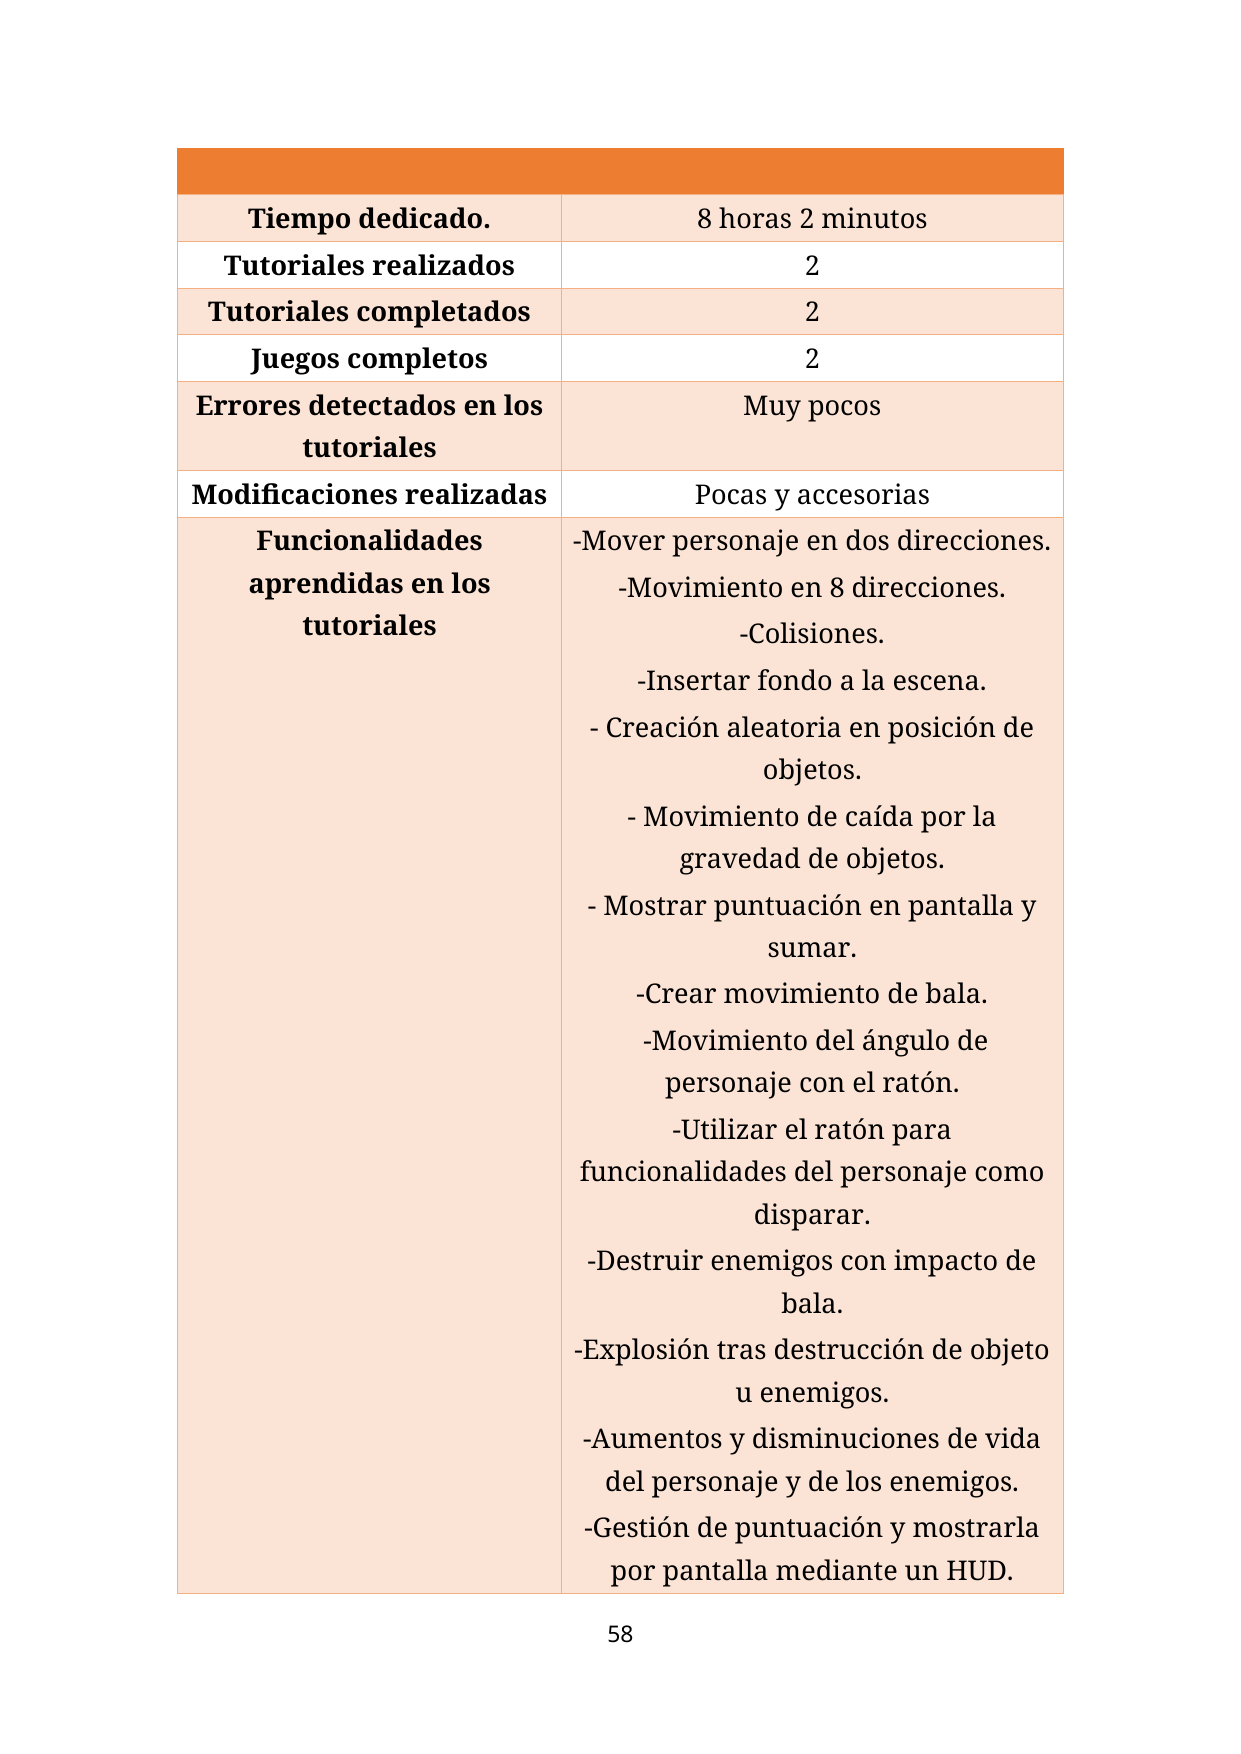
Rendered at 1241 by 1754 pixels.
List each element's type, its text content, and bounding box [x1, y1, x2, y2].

table_cell 2 [562, 335, 1063, 381]
table_cell 2 [562, 289, 1063, 334]
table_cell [178, 518, 561, 1593]
table_header [178, 149, 561, 194]
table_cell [562, 518, 1063, 1593]
table_cell Modificaciones realizadas [178, 471, 561, 517]
table_cell Pocas y accesorias [562, 471, 1063, 517]
table_header [562, 149, 1063, 194]
table_cell 8 horas 2 minutos [562, 195, 1063, 241]
table_cell Muy pocos [562, 382, 1063, 470]
table_cell Juegos completos [178, 335, 561, 381]
table_cell Tiempo dedicado. [178, 195, 561, 241]
table_cell Tutoriales completados [178, 289, 561, 334]
table_cell 2 [562, 242, 1063, 288]
table_cell Tutoriales realizados [178, 242, 561, 288]
table_cell Errores detectados en los tutoriales [178, 382, 561, 470]
